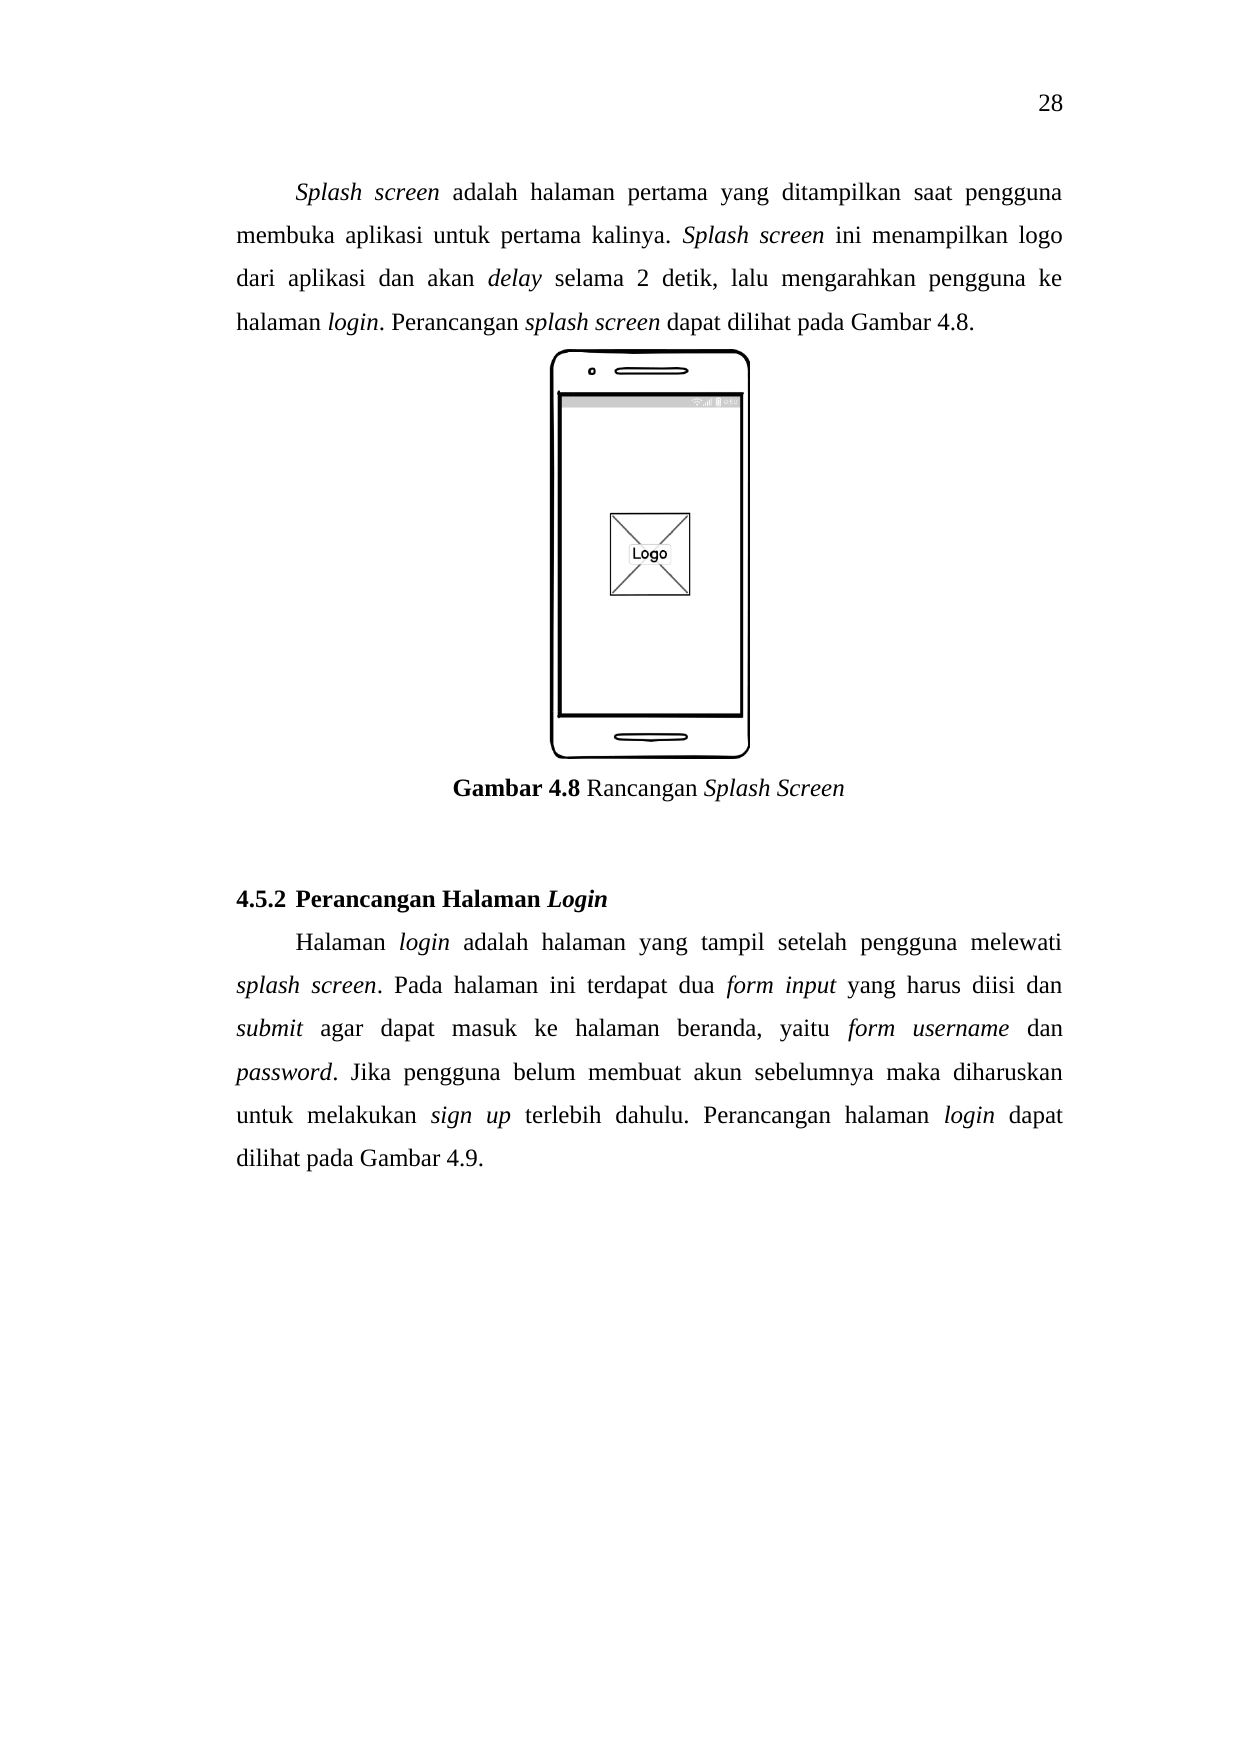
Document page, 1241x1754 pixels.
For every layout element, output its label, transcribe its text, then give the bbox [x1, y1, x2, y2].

text Gambar 4.8 Rancangan Splash Screen [236, 773, 1063, 802]
text Halaman login adalah halaman yang tampil setelah pengguna melewati splash screen. Pada halaman ini terdapat dua form input yang harus diisi dan submit agar dapat masuk ke halaman beranda, yaitu form username dan password. Jika pengguna belum membuat akun sebelumnya maka diharuskan untuk melakukan sign up terlebih dahulu. Perancangan halaman login dapat dilihat pada Gambar 4.9. [236, 927, 1063, 1172]
text Splash screen adalah halaman pertama yang ditampilkan saat pengguna membuka aplikasi untuk pertama kalinya. Splash screen ini menampilkan logo dari aplikasi dan akan delay selama 2 detik, lalu mengarahkan pengguna ke halaman login. Perancangan splash screen dapat dilihat pada Gambar 4.8. [236, 177, 1063, 335]
picture [549, 349, 750, 759]
text Perancangan Halaman Login [236, 884, 1063, 913]
